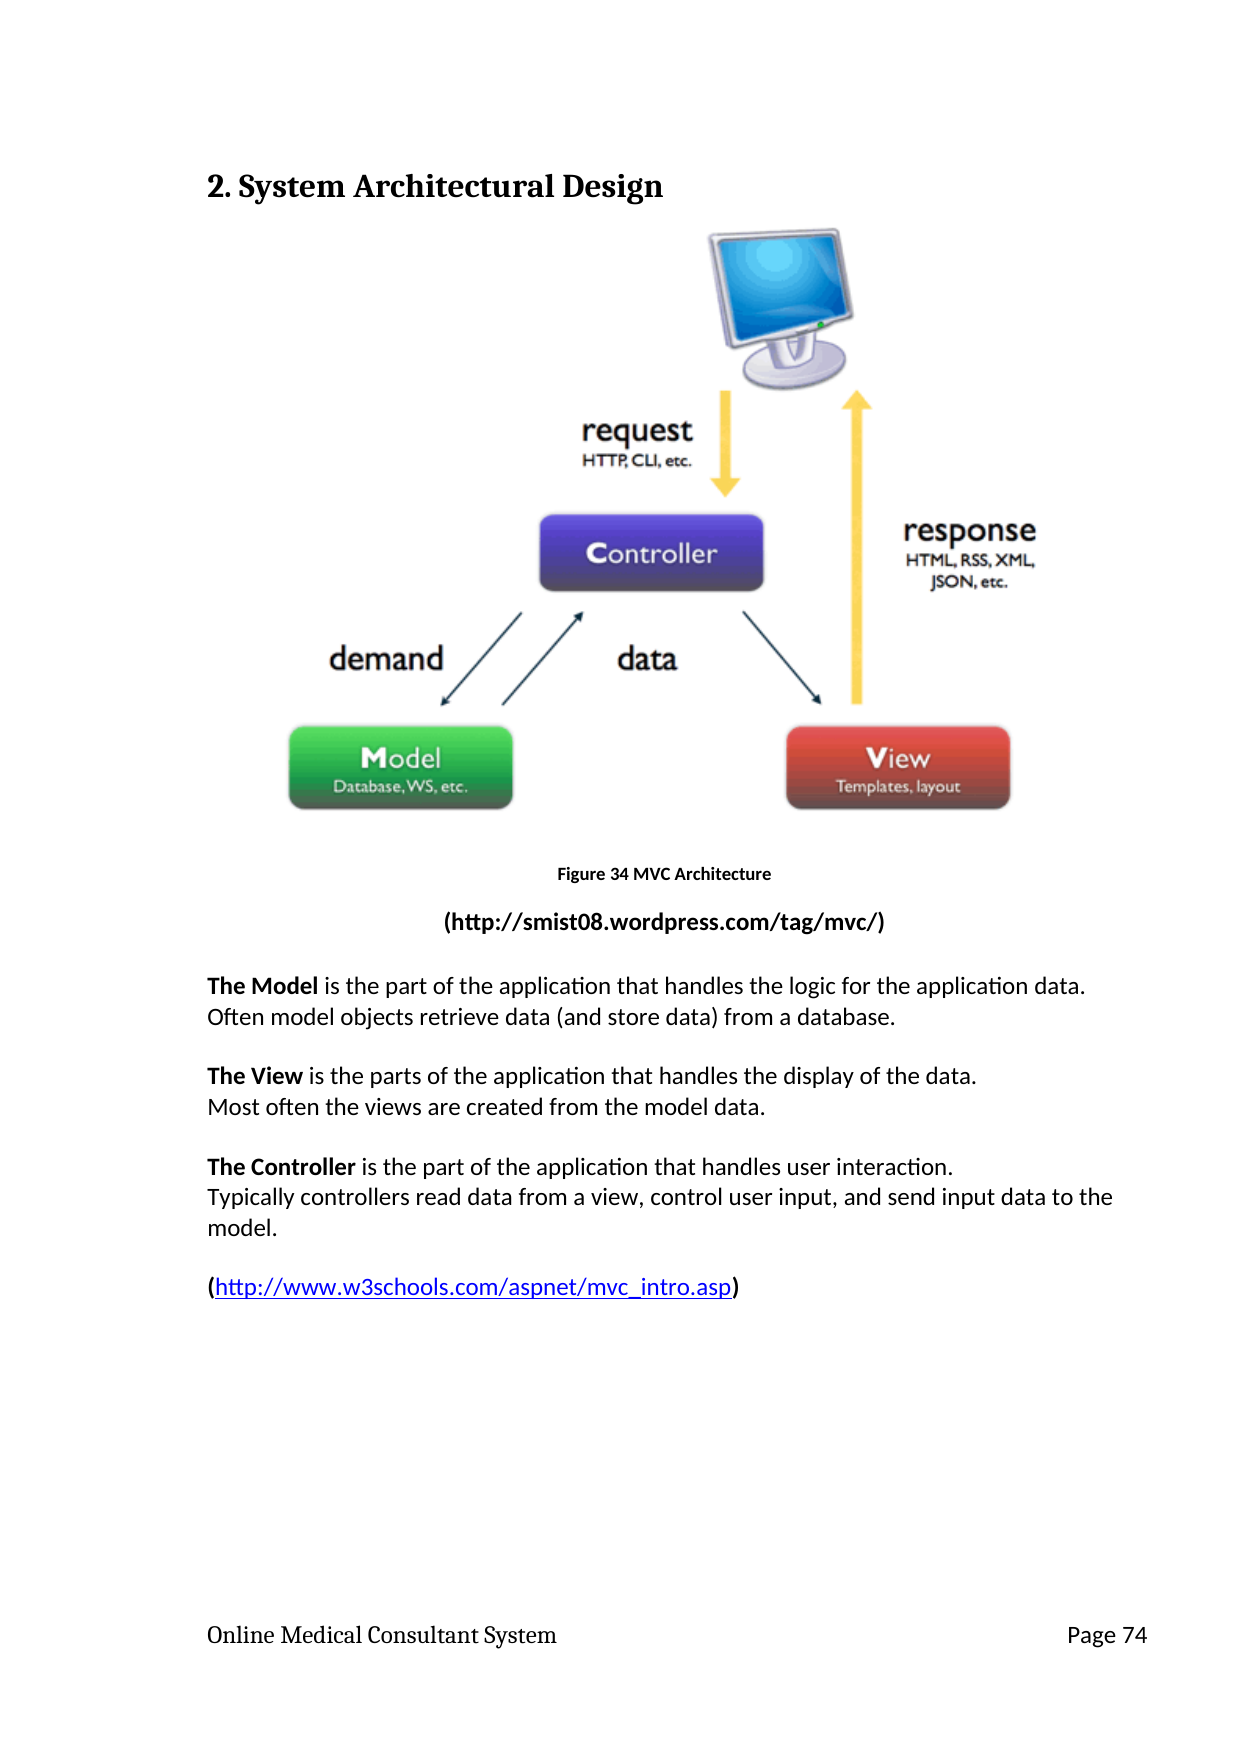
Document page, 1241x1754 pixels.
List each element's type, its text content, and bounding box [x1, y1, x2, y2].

text The View is the parts of the application that handles the display of the data. Most often the views are created from the model data. [207, 1061, 1122, 1122]
subtitle System Architectural Design [207, 168, 1122, 206]
text (http://www.w3schools.com/aspnet/mvc_intro.asp) [207, 1271, 1122, 1302]
text (http://smist08.wordpress.com/tag/mvc/) [207, 906, 1122, 937]
text The Controller is the part of the application that handles user interaction. Typically controllers read data from a view, control user input, and send input data to the model. [207, 1151, 1122, 1242]
text The Model is the part of the application that handles the logic for the application data. Often model objects retrieve data (and store data) from a database. [207, 970, 1122, 1031]
picture [273, 211, 1055, 837]
